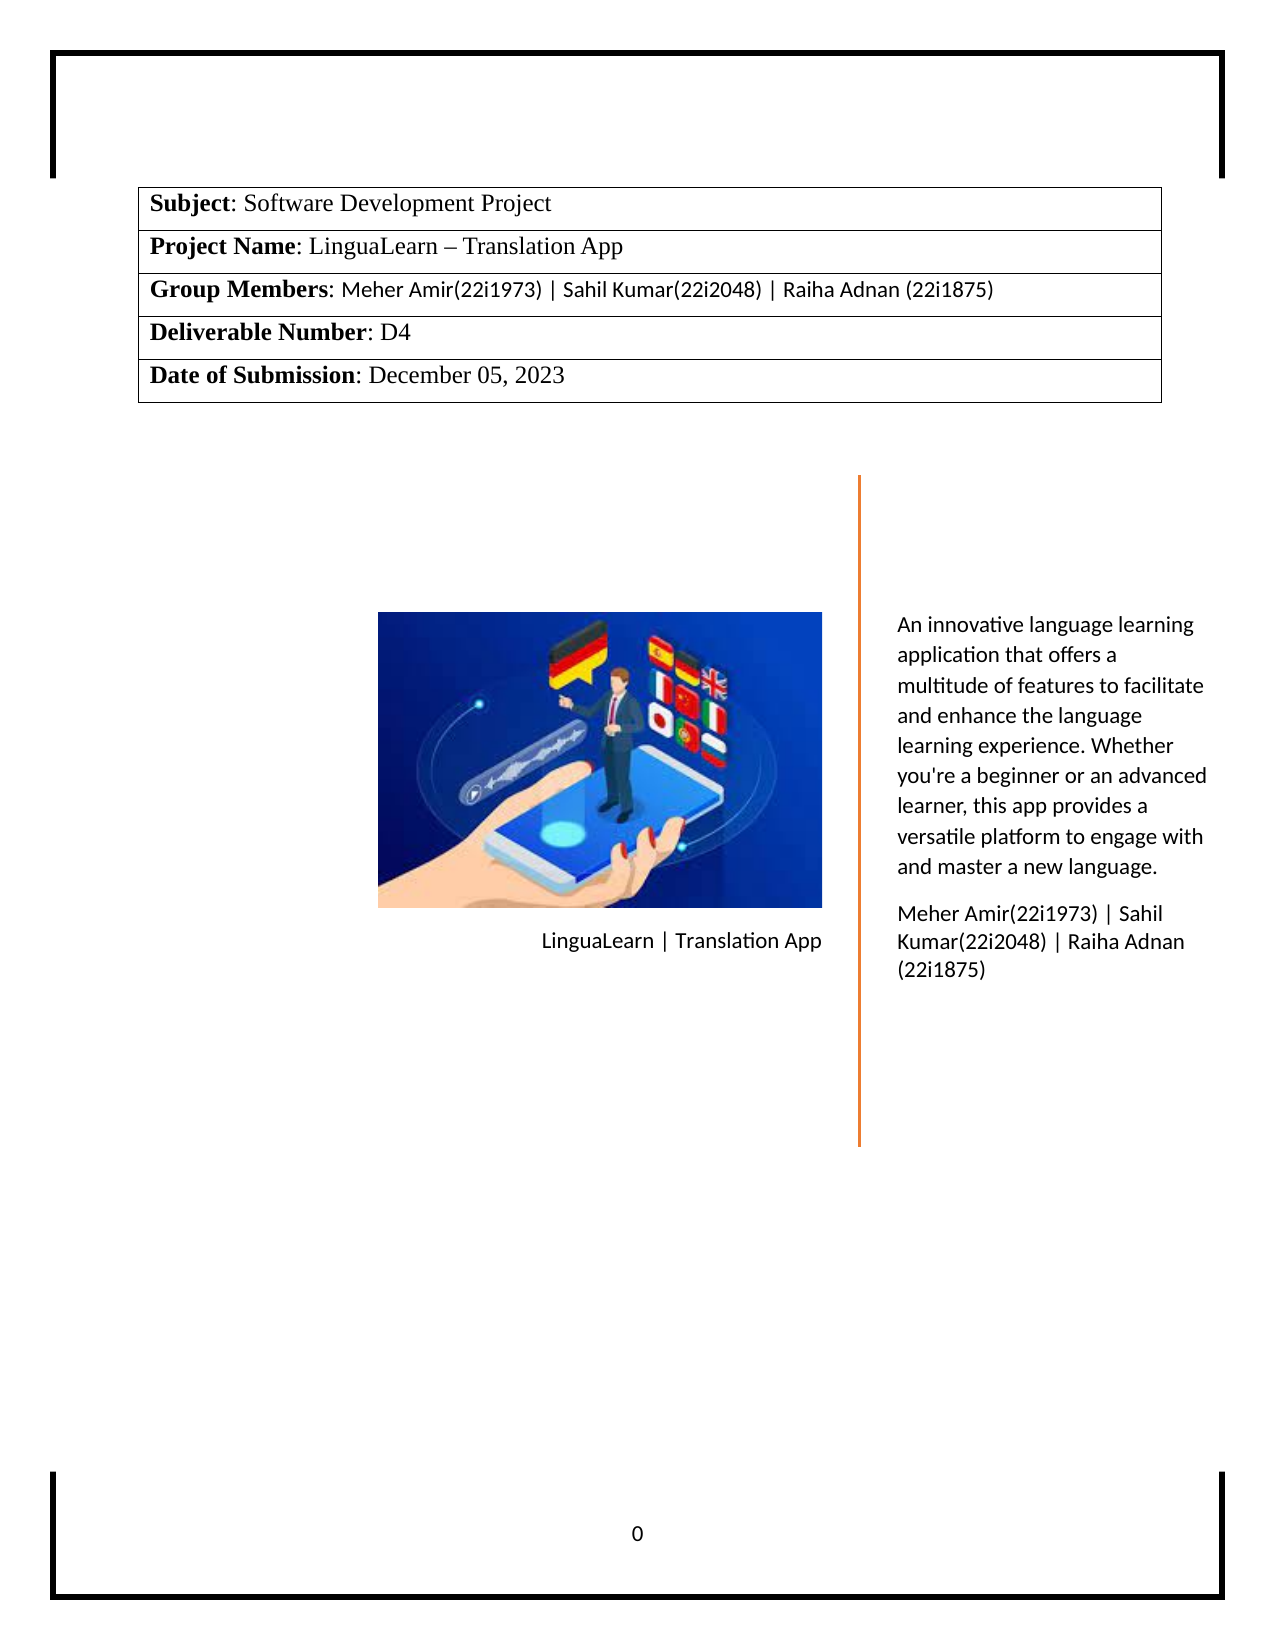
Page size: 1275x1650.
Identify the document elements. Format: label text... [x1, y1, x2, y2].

table_header Subject: Software Development Project [139, 188, 1161, 230]
table_cell Project Name: LinguaLearn – Translation App [139, 231, 1161, 273]
table_cell Group Members: [139, 274, 1161, 316]
table_cell Date of Submission: December 05, 2023 [139, 360, 1161, 402]
table_cell Deliverable Number: D4 [139, 317, 1161, 359]
picture [378, 612, 823, 908]
